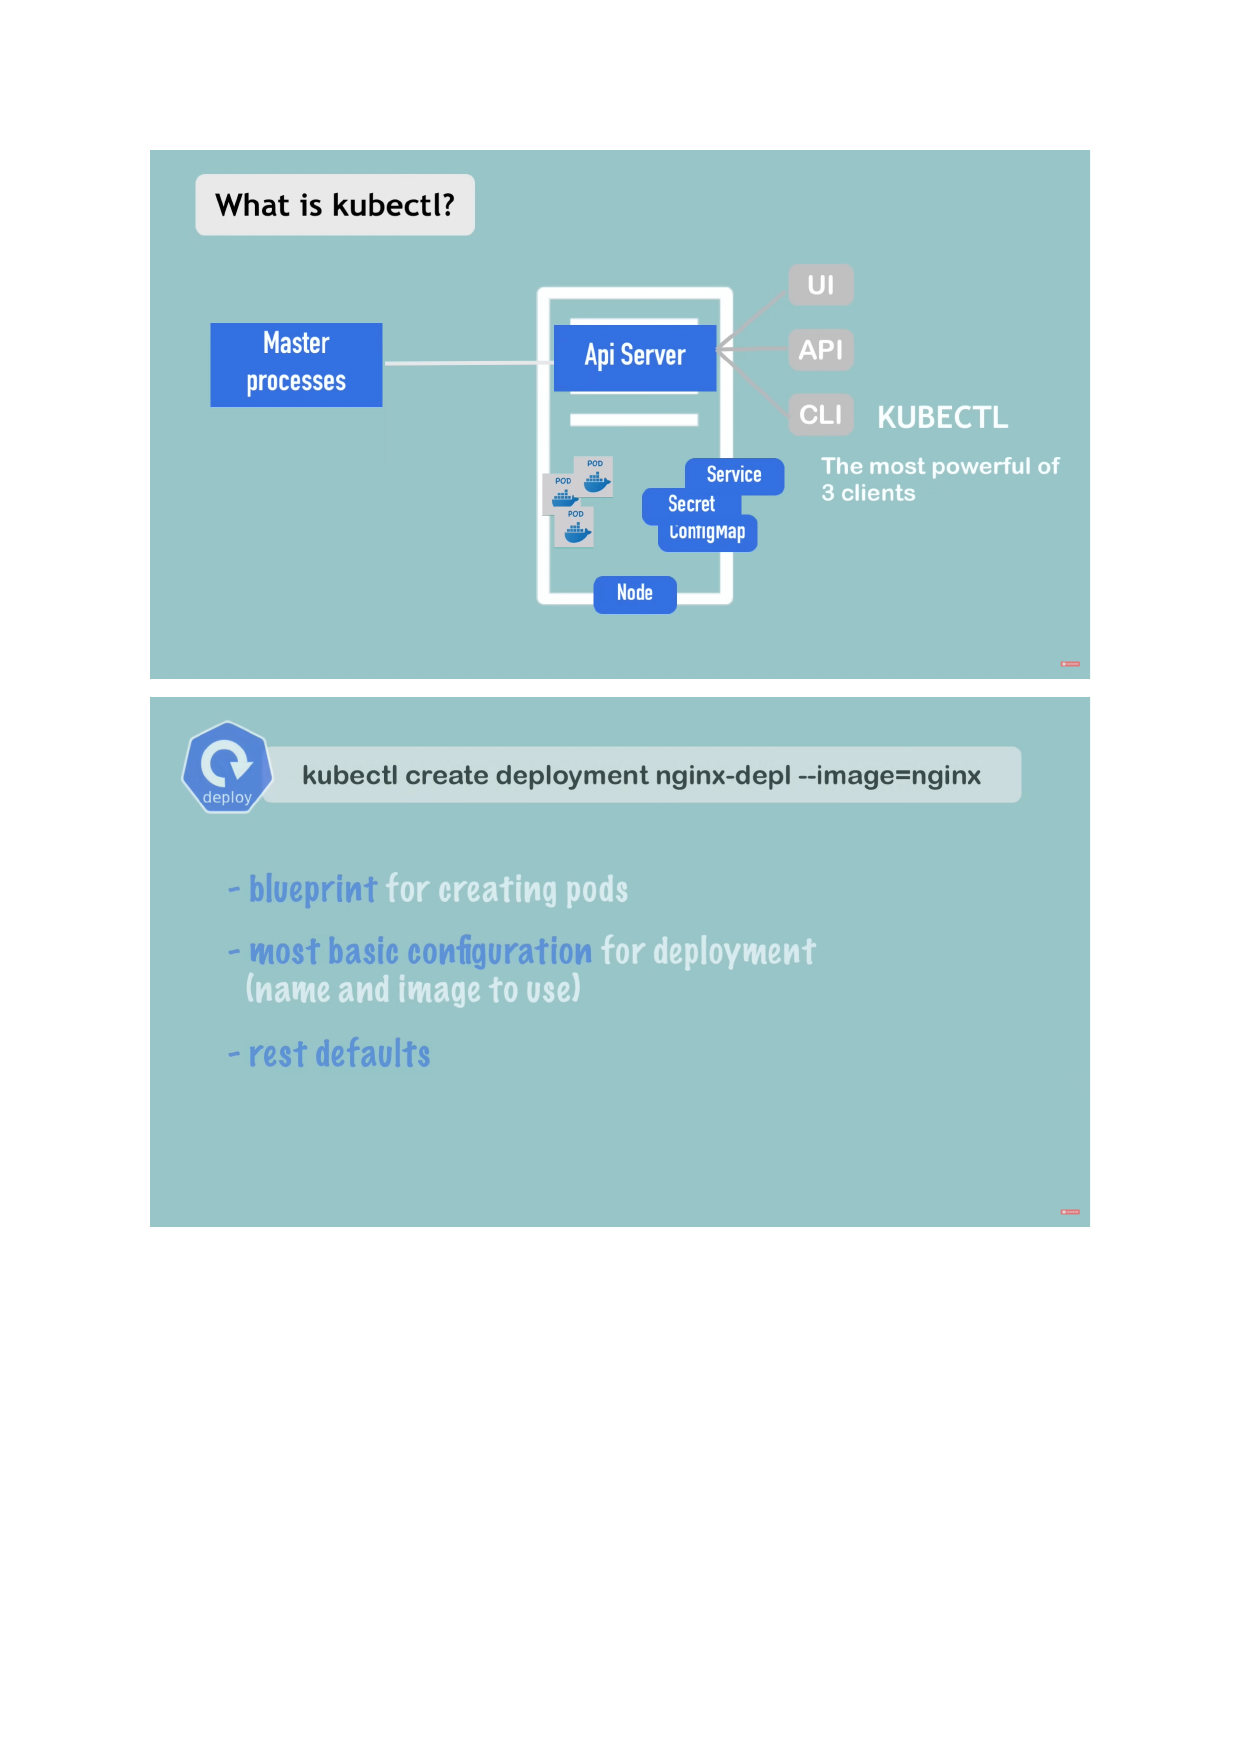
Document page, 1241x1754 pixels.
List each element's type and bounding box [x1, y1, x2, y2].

picture [150, 150, 1091, 679]
picture [150, 697, 1091, 1227]
